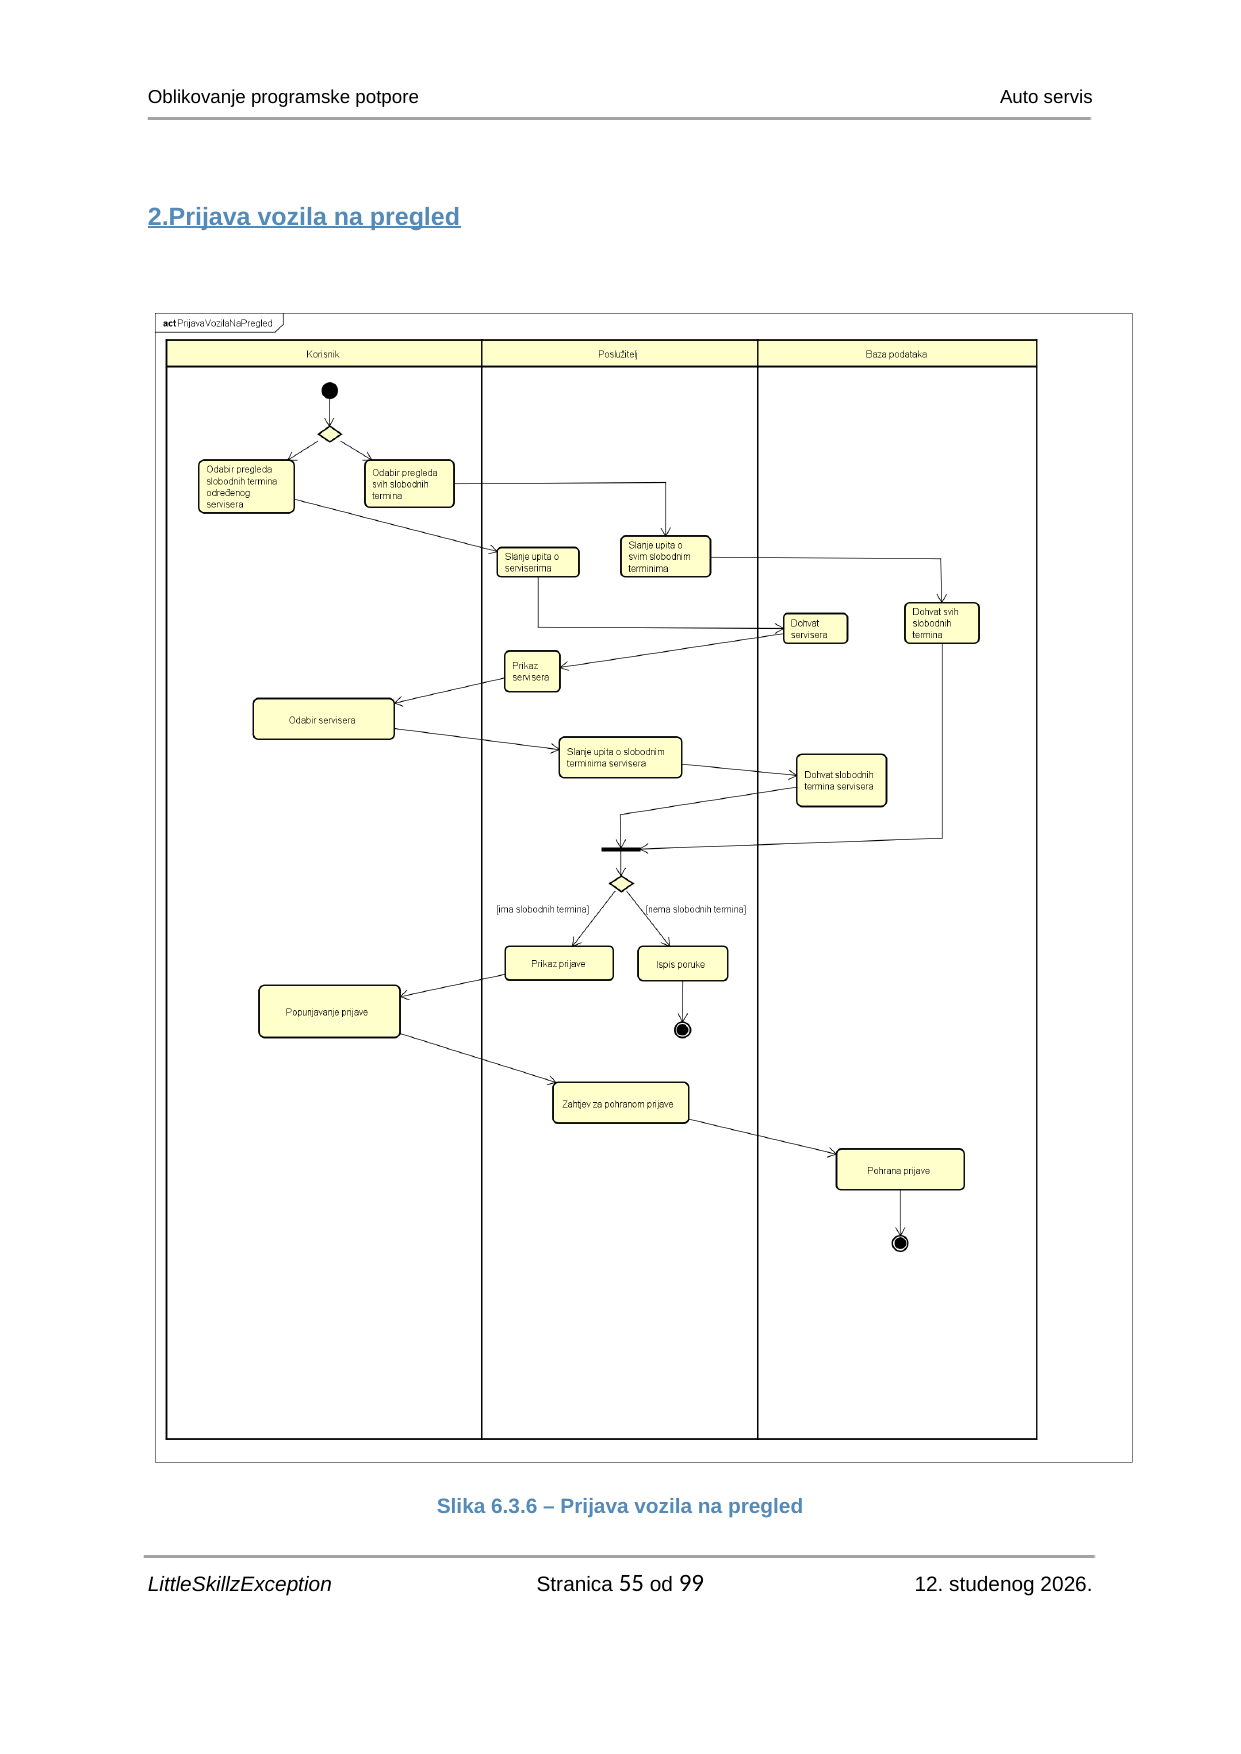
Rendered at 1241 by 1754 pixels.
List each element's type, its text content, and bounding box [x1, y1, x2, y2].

picture [147, 305, 1139, 1469]
text Slika 6.3.6 – Prijava vozila na pregled [148, 1493, 1093, 1517]
text 2.Prijava vozila na pregled [148, 201, 1093, 230]
